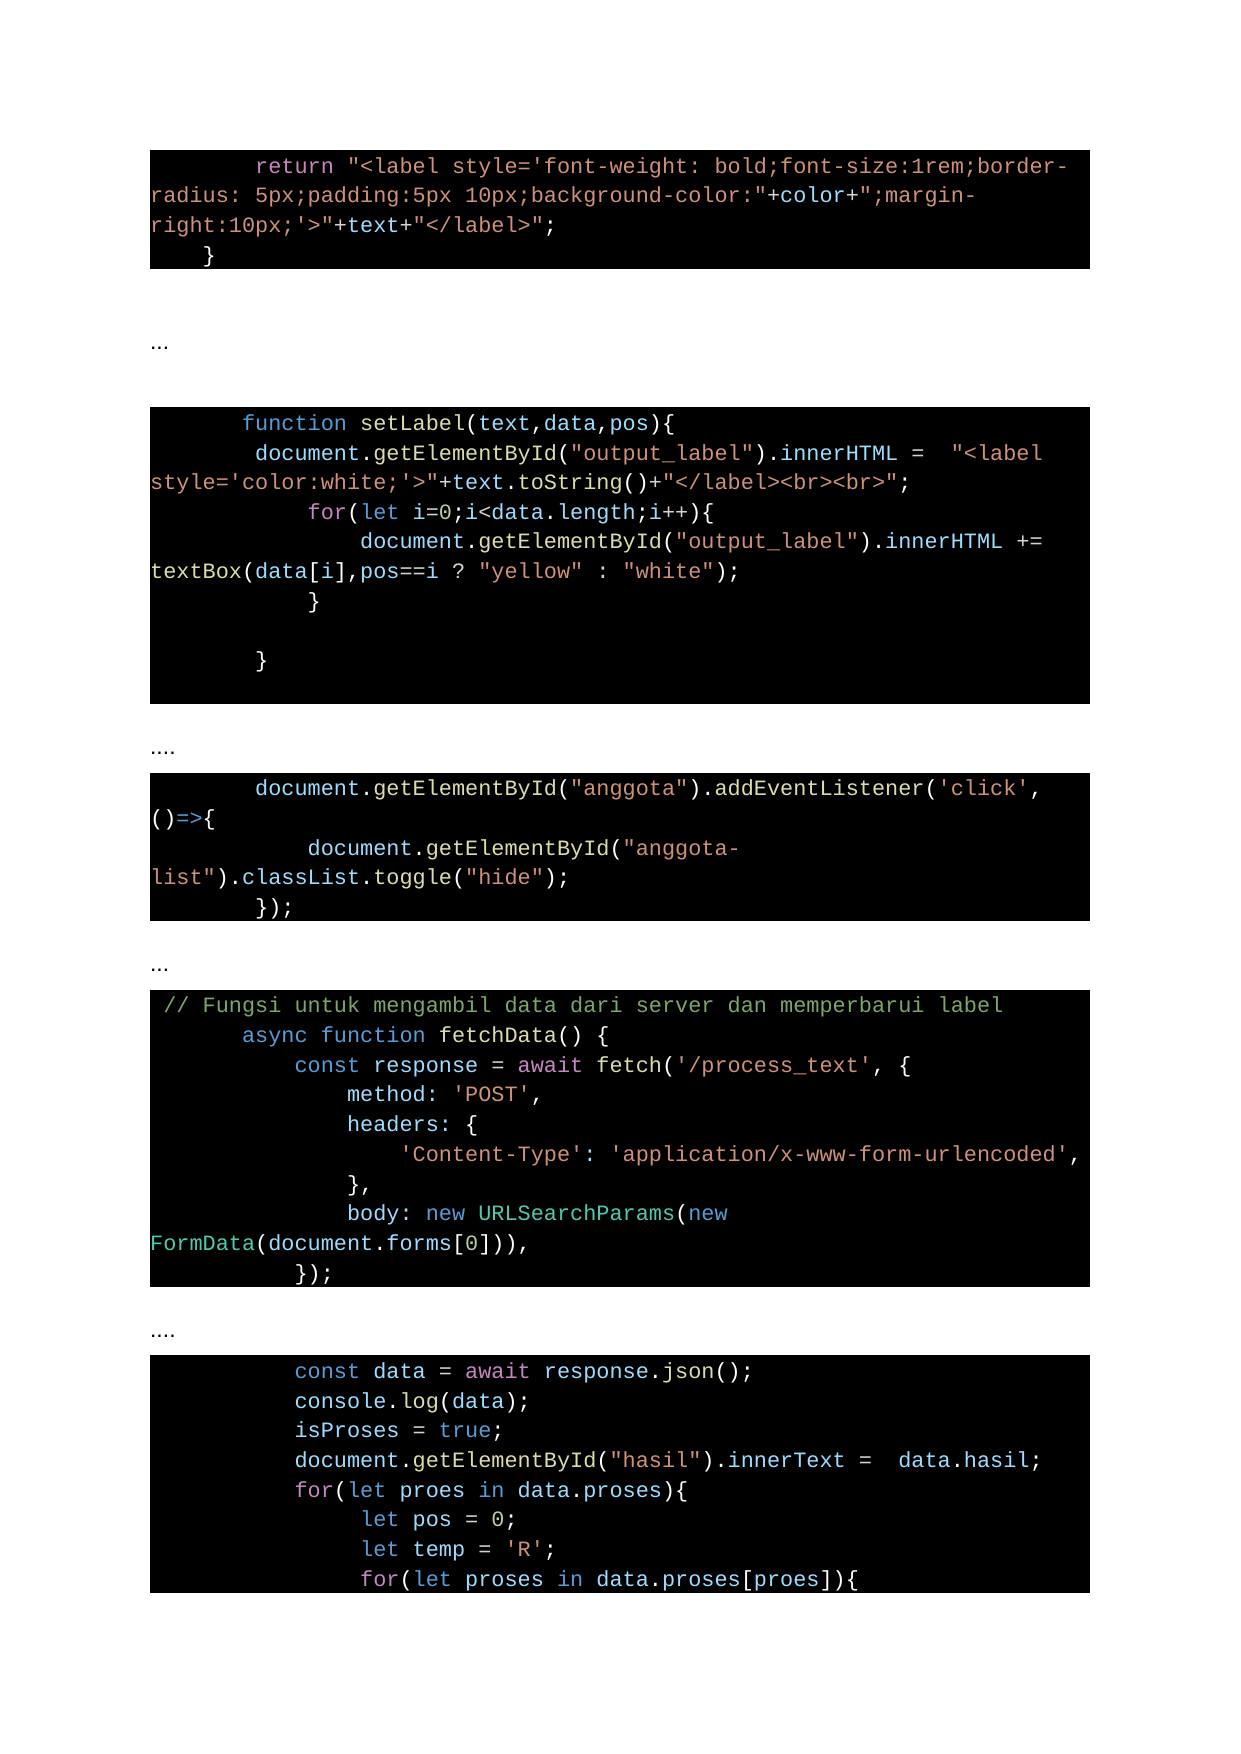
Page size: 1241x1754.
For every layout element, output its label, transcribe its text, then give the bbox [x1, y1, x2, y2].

text document.getElementById("hasil").innerText = data.hasil; [150, 1444, 1090, 1474]
text let pos = 0; [150, 1504, 1090, 1533]
text for(let proes in data.proses){ [150, 1474, 1090, 1504]
text }, [150, 1168, 1090, 1197]
text document.getElementById("anggota").addEventListener('click',()=>{ [150, 773, 1090, 832]
text document.getElementById("output_label").innerHTML += textBox(data[i],pos==i ? "yellow" : "white"); [150, 526, 1090, 585]
text const data = await response.json(); [150, 1355, 1090, 1385]
text isProses = true; [150, 1414, 1090, 1444]
text body: new URLSearchParams(new FormData(document.forms[0])), [150, 1197, 1090, 1257]
text } [150, 239, 1090, 269]
text document.getElementById("anggota-list").classList.toggle("hide"); [150, 832, 1090, 891]
text let temp = 'R'; [150, 1533, 1090, 1563]
text function setLabel(text,data,pos){ [150, 407, 1090, 437]
text async function fetchData() { [150, 1019, 1090, 1049]
text for(let proses in data.proses[proes]){ [150, 1563, 1090, 1593]
list .... [150, 733, 1090, 759]
text method: 'POST', [150, 1079, 1090, 1108]
list ... [150, 950, 1090, 977]
text } [150, 585, 1090, 615]
text console.log(data); [150, 1385, 1090, 1414]
list ... [150, 328, 1090, 354]
text for(let i=0;i<data.length;i++){ [150, 496, 1090, 526]
text }); [150, 891, 1090, 921]
text document.getElementById("output_label").innerHTML = "<label style='color:white;'>"+text.toString()+"</label><br><br>"; [150, 437, 1090, 496]
text headers: { [150, 1108, 1090, 1138]
text const response = await fetch('/process_text', { [150, 1049, 1090, 1079]
list .... [150, 1316, 1090, 1342]
text }); [150, 1257, 1090, 1287]
text return "<label style='font-weight: bold;font-size:1rem;border-radius: 5px;padding:5px 10px;background-color:"+color+";margin-right:10px;'>"+text+"</label>"; [150, 150, 1090, 239]
text } [150, 644, 1090, 674]
text 'Content-Type': 'application/x-www-form-urlencoded', [150, 1138, 1090, 1168]
text // Fungsi untuk mengambil data dari server dan memperbarui label [150, 990, 1090, 1019]
